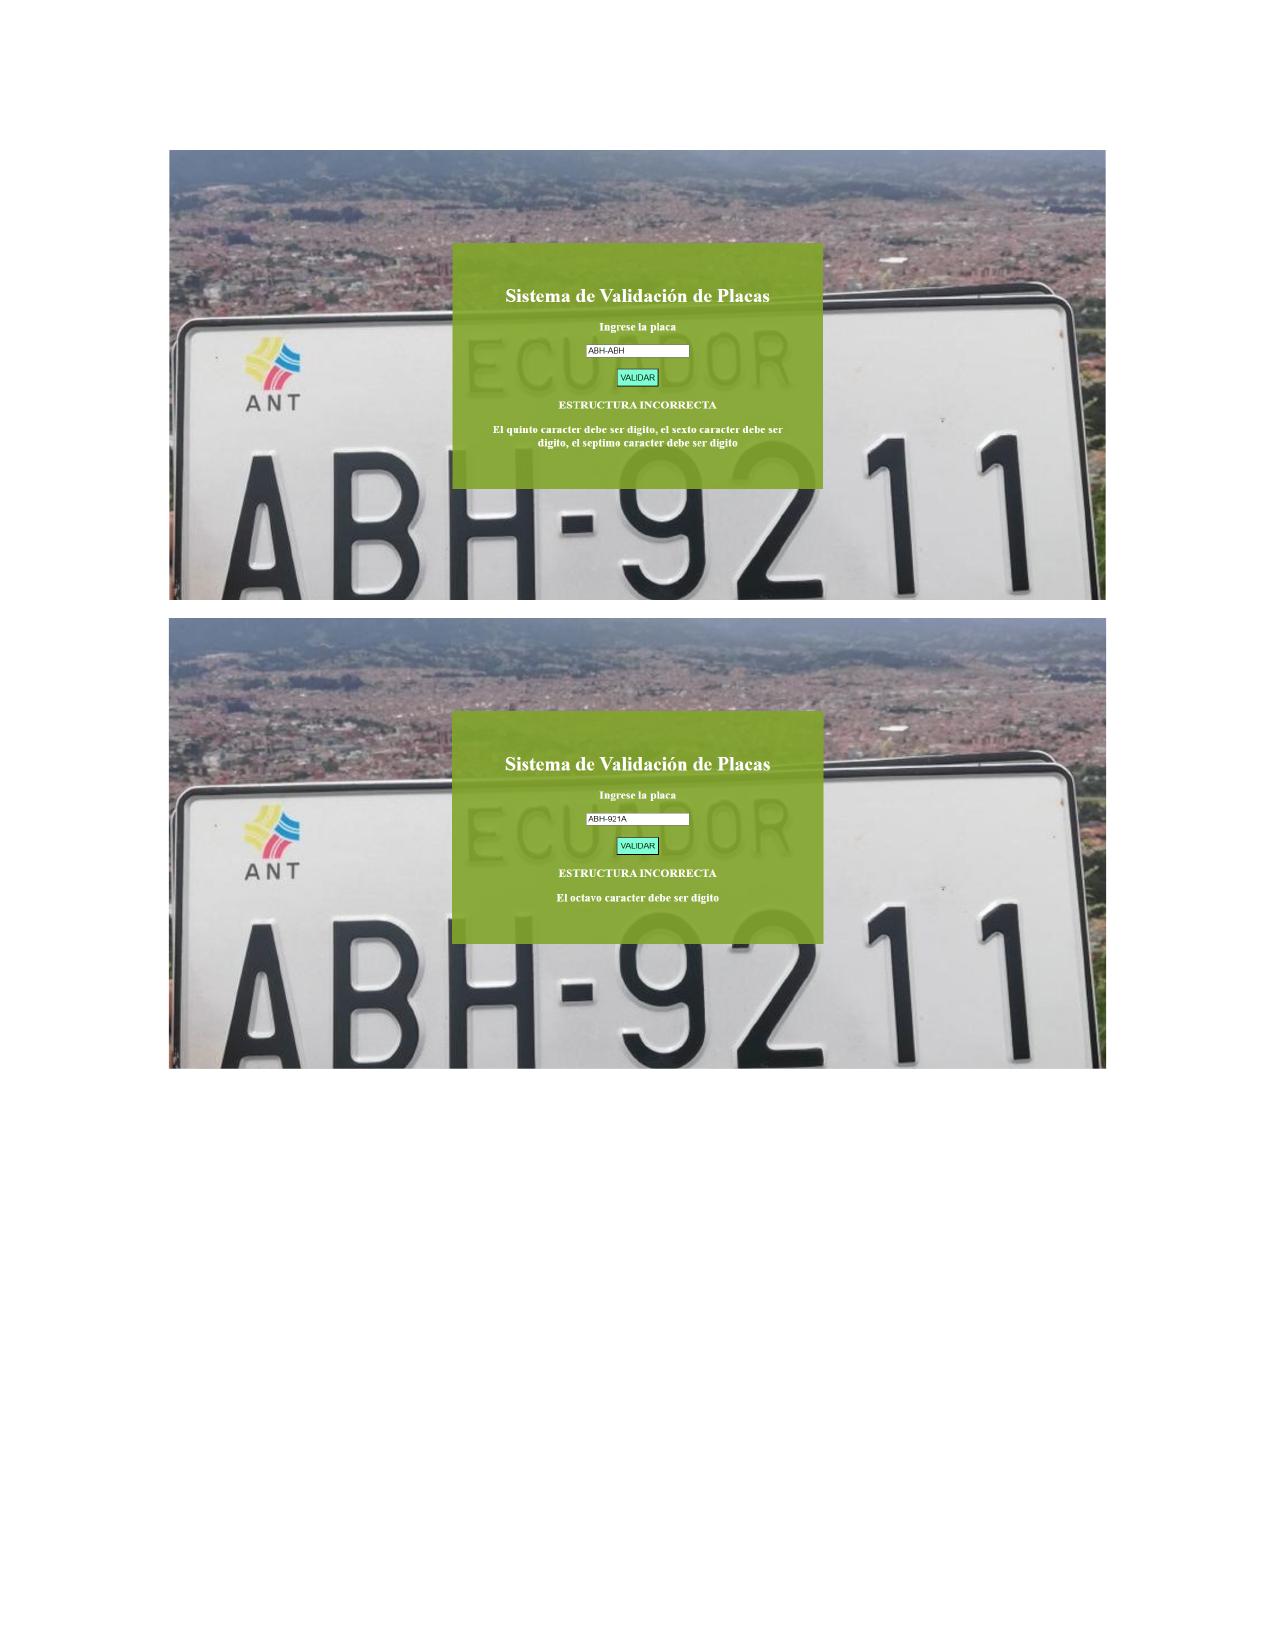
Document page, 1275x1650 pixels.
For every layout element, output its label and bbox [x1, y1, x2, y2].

picture [168, 618, 1107, 1069]
picture [169, 150, 1106, 600]
